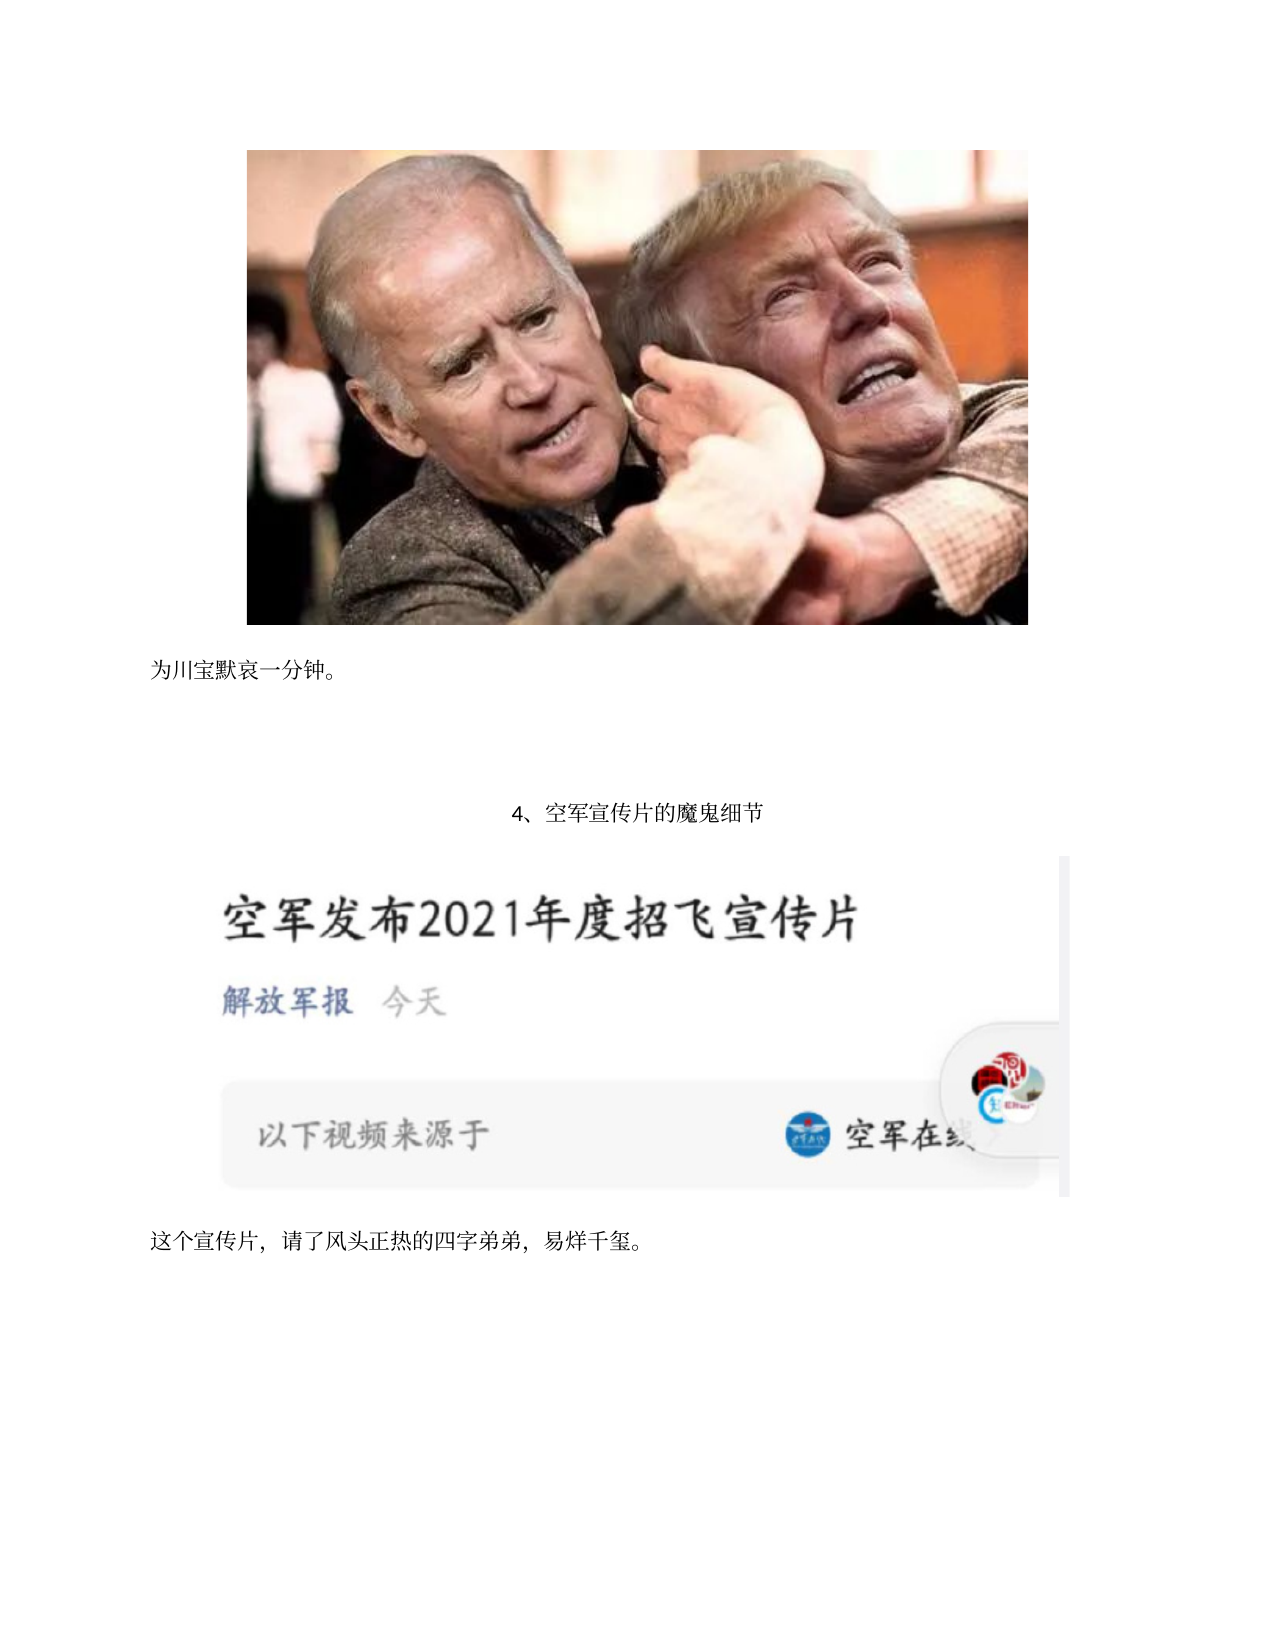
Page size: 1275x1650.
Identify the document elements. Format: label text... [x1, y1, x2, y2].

text 为川宝默哀一分钟。 [150, 653, 1125, 684]
text 4、空军宣传片的魔鬼细节 [150, 797, 1125, 828]
text 这个宣传片，请了风头正热的四字弟弟，易烊千玺。 [150, 1224, 1125, 1256]
picture [205, 856, 1070, 1197]
picture [246, 150, 1029, 625]
